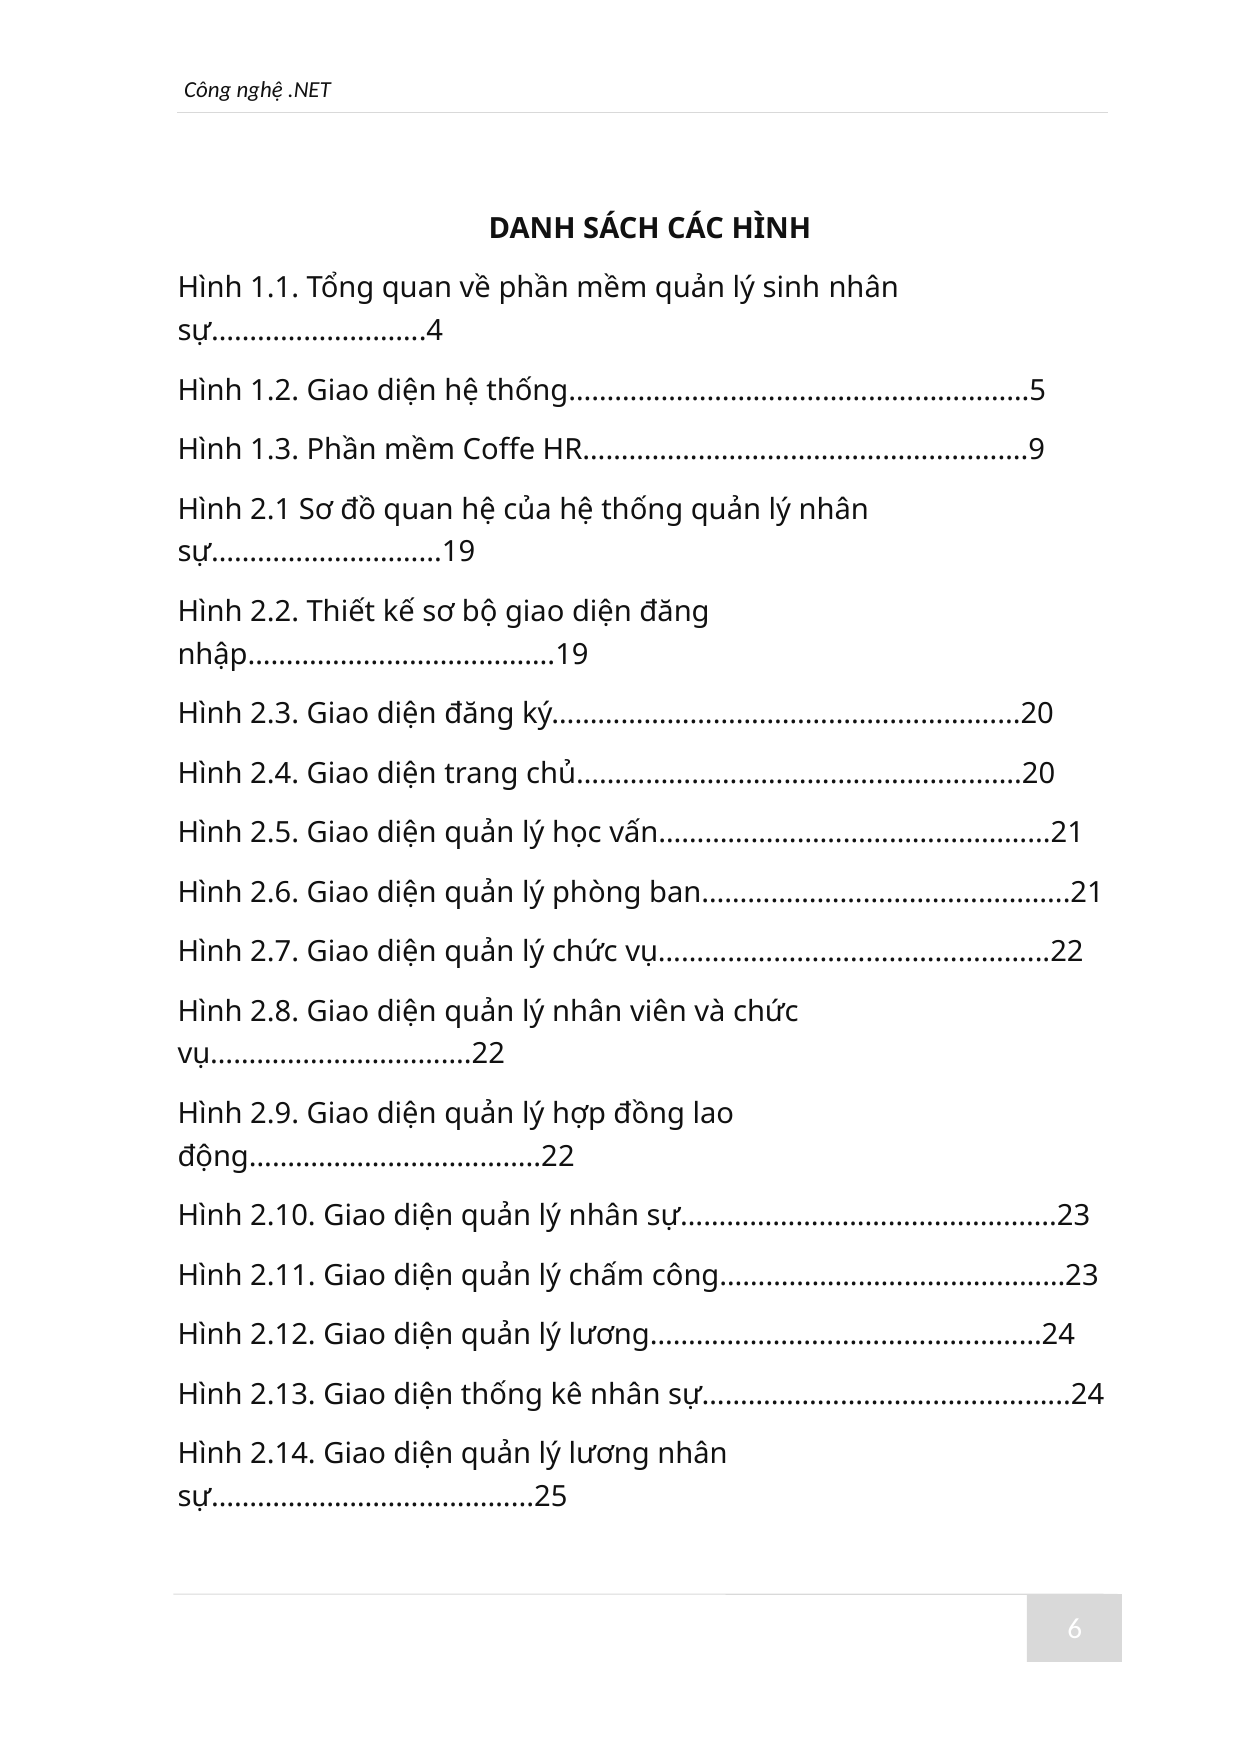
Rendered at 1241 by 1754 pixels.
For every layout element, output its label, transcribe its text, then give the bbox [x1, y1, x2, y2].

text Hình 2.7. Giao diện quản lý chức vụ…………………………………………...22 [177, 930, 1122, 970]
text Hình 2.9. Giao diện quản lý hợp đồng lao động………………………………..22 [177, 1092, 1122, 1175]
text Hình 1.1. Tổng quan về phần mềm quản lý sinh nhân sự……………………….4 [177, 267, 1122, 349]
text Hình 2.5. Giao diện quản lý học vấn…………………………………………...21 [177, 811, 1122, 851]
text Hình 1.2. Giao diện hệ thống……………………………………………………5 [177, 369, 1122, 409]
text DANH SÁCH CÁC HÌNH [177, 207, 1122, 247]
text Hình 2.10. Giao diện quản lý nhân sự………………………………………….23 [177, 1194, 1122, 1234]
text Hình 2.11. Giao diện quản lý chấm công………………………………………23 [177, 1254, 1122, 1294]
text Hình 2.8. Giao diện quản lý nhân viên và chức vụ…………………………….22 [177, 990, 1122, 1072]
text Hình 2.4. Giao diện trang chủ………………………………………………….20 [177, 752, 1122, 792]
text Hình 2.14. Giao diện quản lý lương nhân sự…………………………………...25 [177, 1432, 1122, 1515]
text Hình 2.2. Thiết kế sơ bộ giao diện đăng nhập………………………………….19 [177, 590, 1122, 673]
text Hình 2.13. Giao diện thống kê nhân sự………………………………………...24 [177, 1373, 1122, 1413]
text Hình 1.3. Phần mềm Coffe HR………………………………………………….9 [177, 428, 1122, 468]
text Hình 2.6. Giao diện quản lý phòng ban………………………………………...21 [177, 871, 1122, 911]
text Hình 2.3. Giao diện đăng ký…………………………………………………....20 [177, 692, 1122, 732]
text Hình 2.12. Giao diện quản lý lương……………………………………………24 [177, 1313, 1122, 1353]
text Hình 2.1 Sơ đồ quan hệ của hệ thống quản lý nhân sự………………………...19 [177, 488, 1122, 570]
